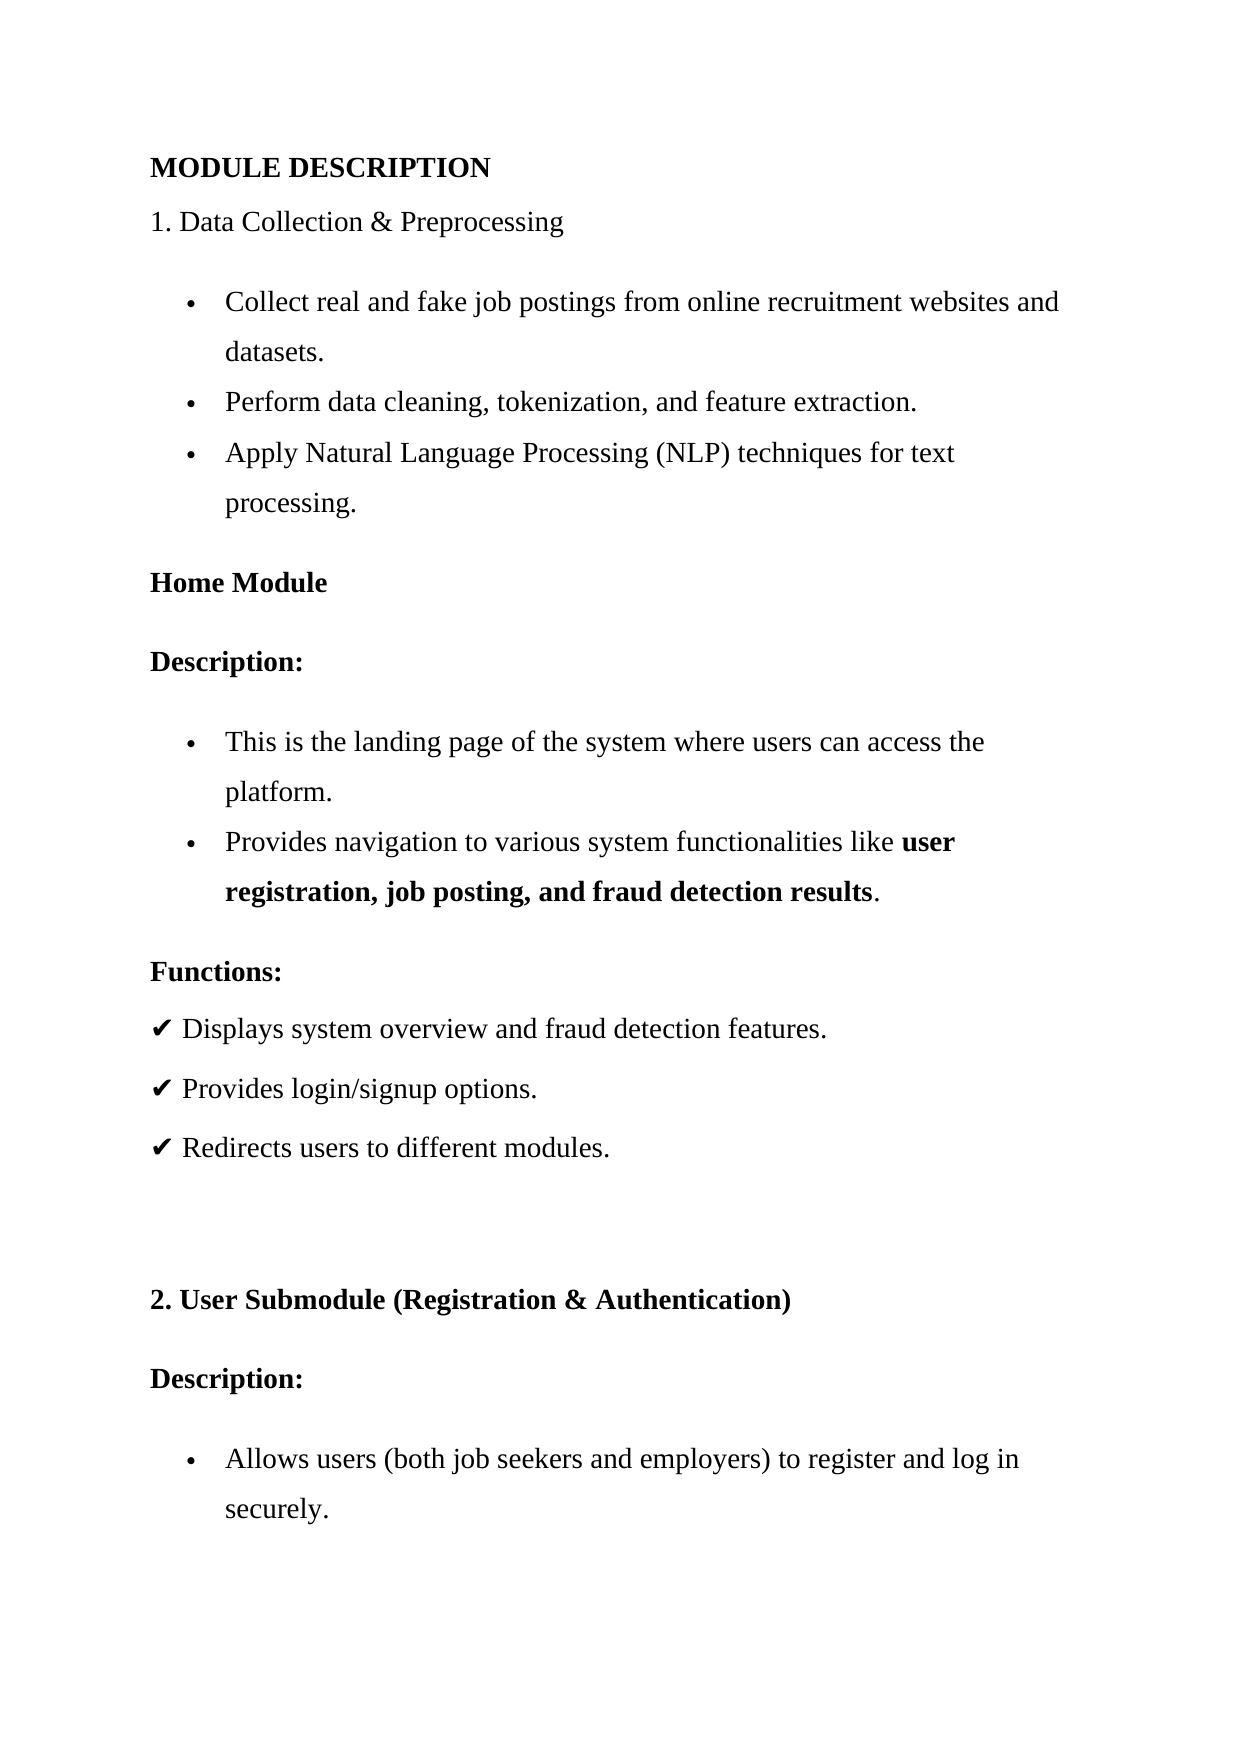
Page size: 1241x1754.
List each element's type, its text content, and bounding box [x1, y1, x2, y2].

subtitle MODULE DESCRIPTION [150, 150, 1090, 183]
text Description: [150, 644, 1090, 678]
text Functions: ✔ Displays system overview and fraud detection features. ✔ Provides login/signup options. ✔ Redirects users to different modules. [150, 954, 1090, 1166]
subtitle 1. Data Collection & Preprocessing [150, 204, 1090, 238]
text Description: [150, 1361, 1090, 1395]
list Apply Natural Language Processing (NLP) techniques for text processing. [187, 435, 1090, 519]
list Perform data cleaning, tokenization, and feature extraction. [187, 384, 1090, 418]
list Allows users (both job seekers and employers) to register and log in securely. [187, 1441, 1090, 1525]
subtitle 2. User Submodule (Registration & Authentication) [150, 1282, 1090, 1316]
list Collect real and fake job postings from online recruitment websites and datasets. [187, 284, 1090, 368]
subtitle Home Module [150, 565, 1090, 598]
list Provides navigation to various system functionalities like user registration, job posting, and fraud detection results. [187, 824, 1090, 908]
list This is the landing page of the system where users can access the platform. [187, 724, 1090, 807]
